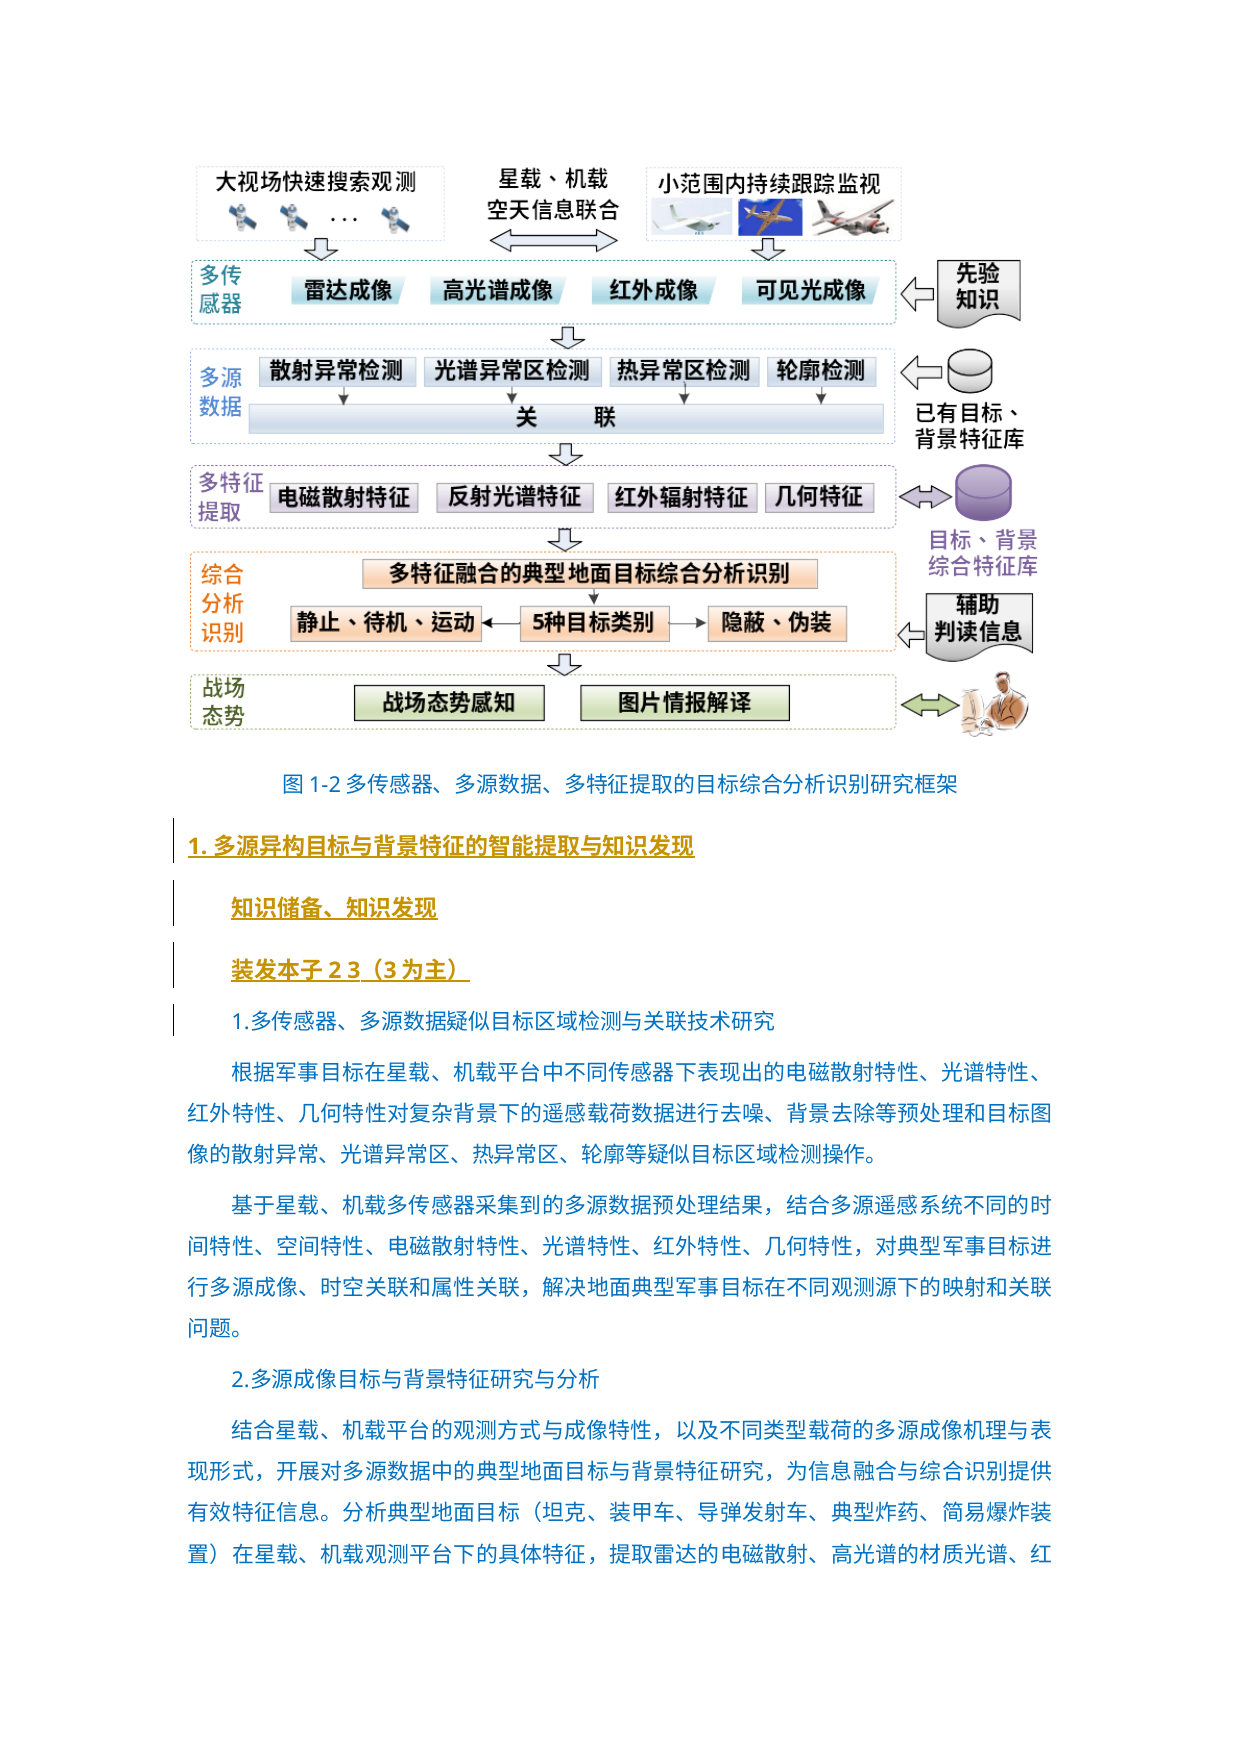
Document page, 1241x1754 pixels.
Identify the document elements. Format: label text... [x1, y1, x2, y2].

text 1.多传感器、多源数据疑似目标区域检测与关联技术研究 [187, 1004, 1053, 1036]
text 图1-2多传感器、多源数据、多特征提取的目标综合分析识别研究框架 [187, 767, 1053, 798]
text 2.多源成像目标与背景特征研究与分析 [187, 1362, 1053, 1394]
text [187, 1413, 1053, 1568]
text 基于星载、机载多传感器采集到的多源数据预处理结果，结合多源遥感系统不同的时间特性、空间特性、电磁散射特性、光谱特性、红外特性、几何特性，对典型军事目标进行多源成像、时空关联和属性关联，解决地面典型军事目标在不同观测源下的映射和关联问题。 [187, 1188, 1053, 1343]
text 根据军事目标在星载、机载平台中不同传感器下表现出的电磁散射特性、光谱特性、红外特性、几何特性对复杂背景下的遥感载荷数据进行去噪、背景去除等预处理和目标图像的散射异常、光谱异常区、热异常区、轮廓等疑似目标区域检测操作。 [187, 1055, 1053, 1169]
